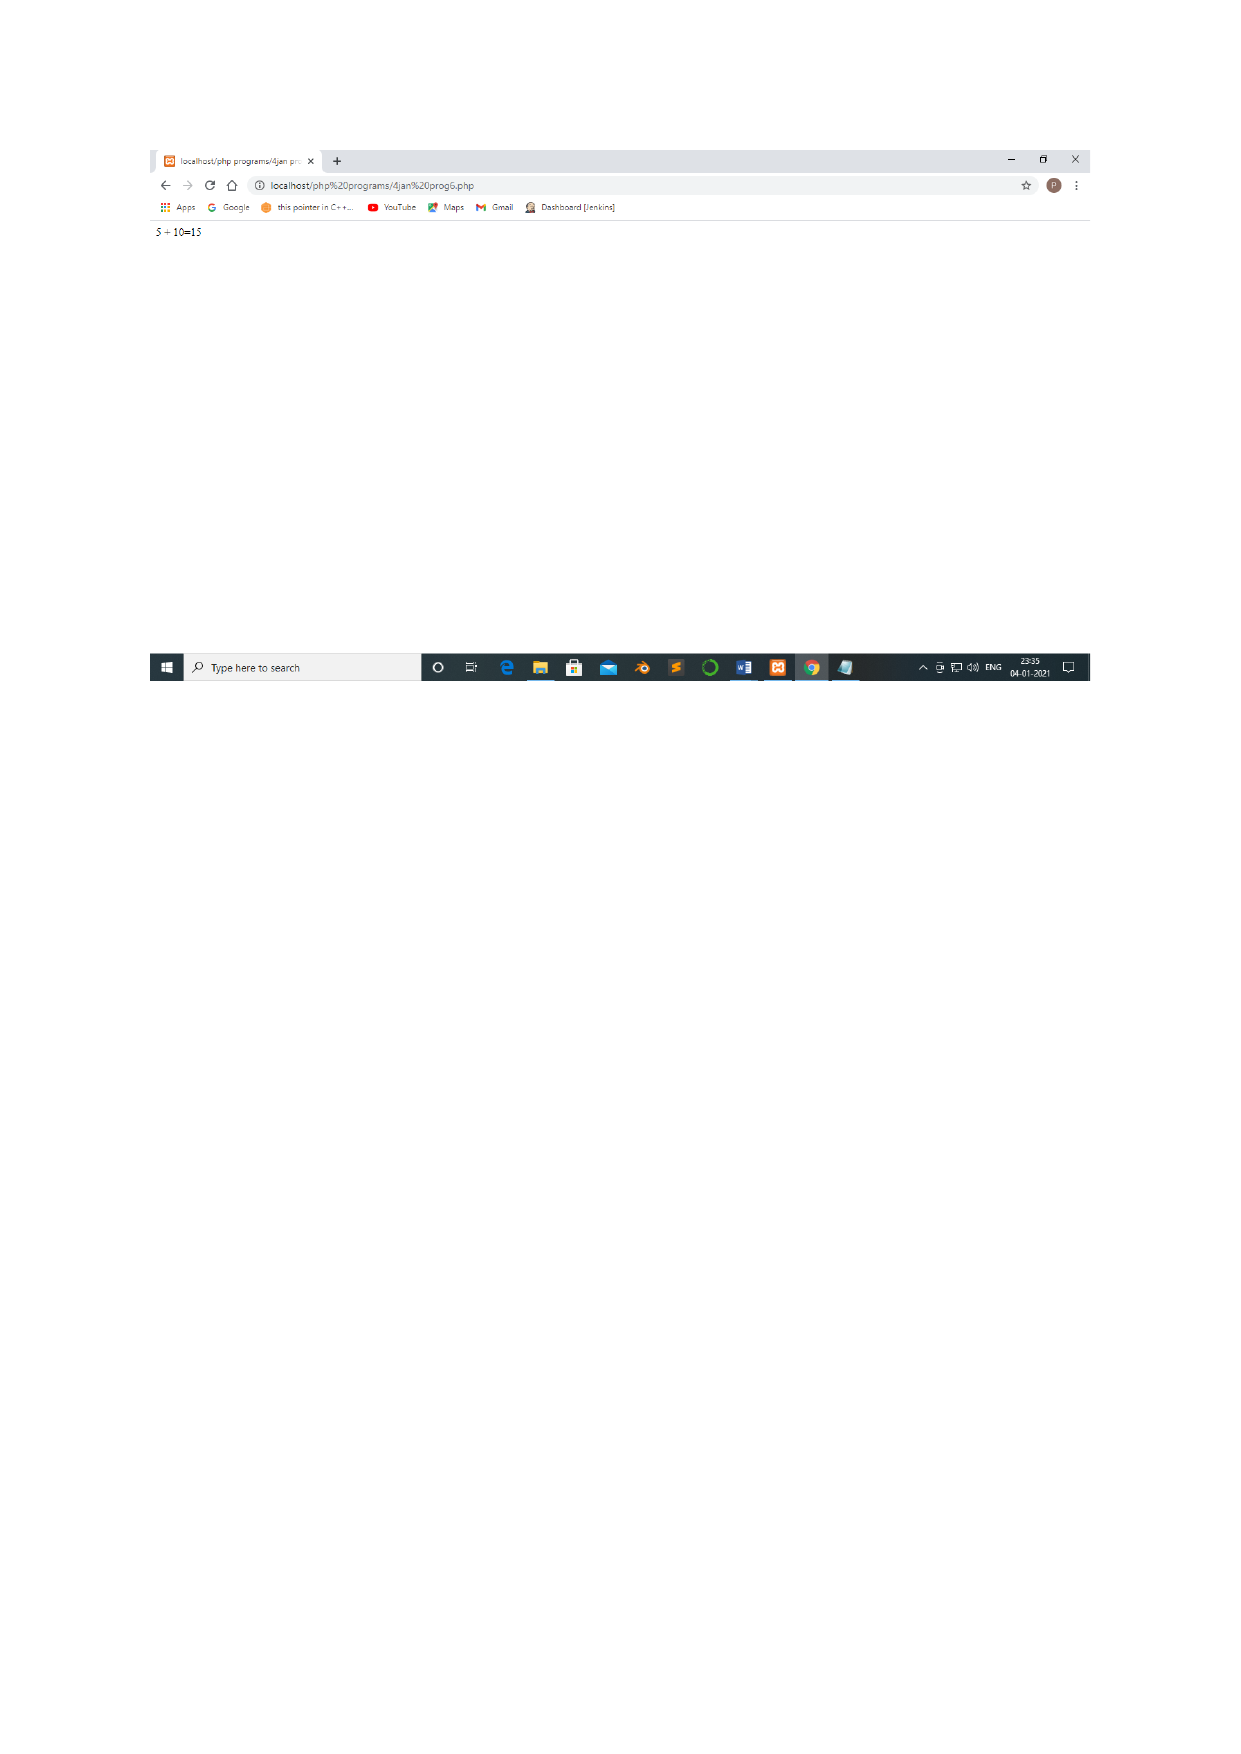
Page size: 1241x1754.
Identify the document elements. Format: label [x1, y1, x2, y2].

picture [150, 150, 1091, 681]
